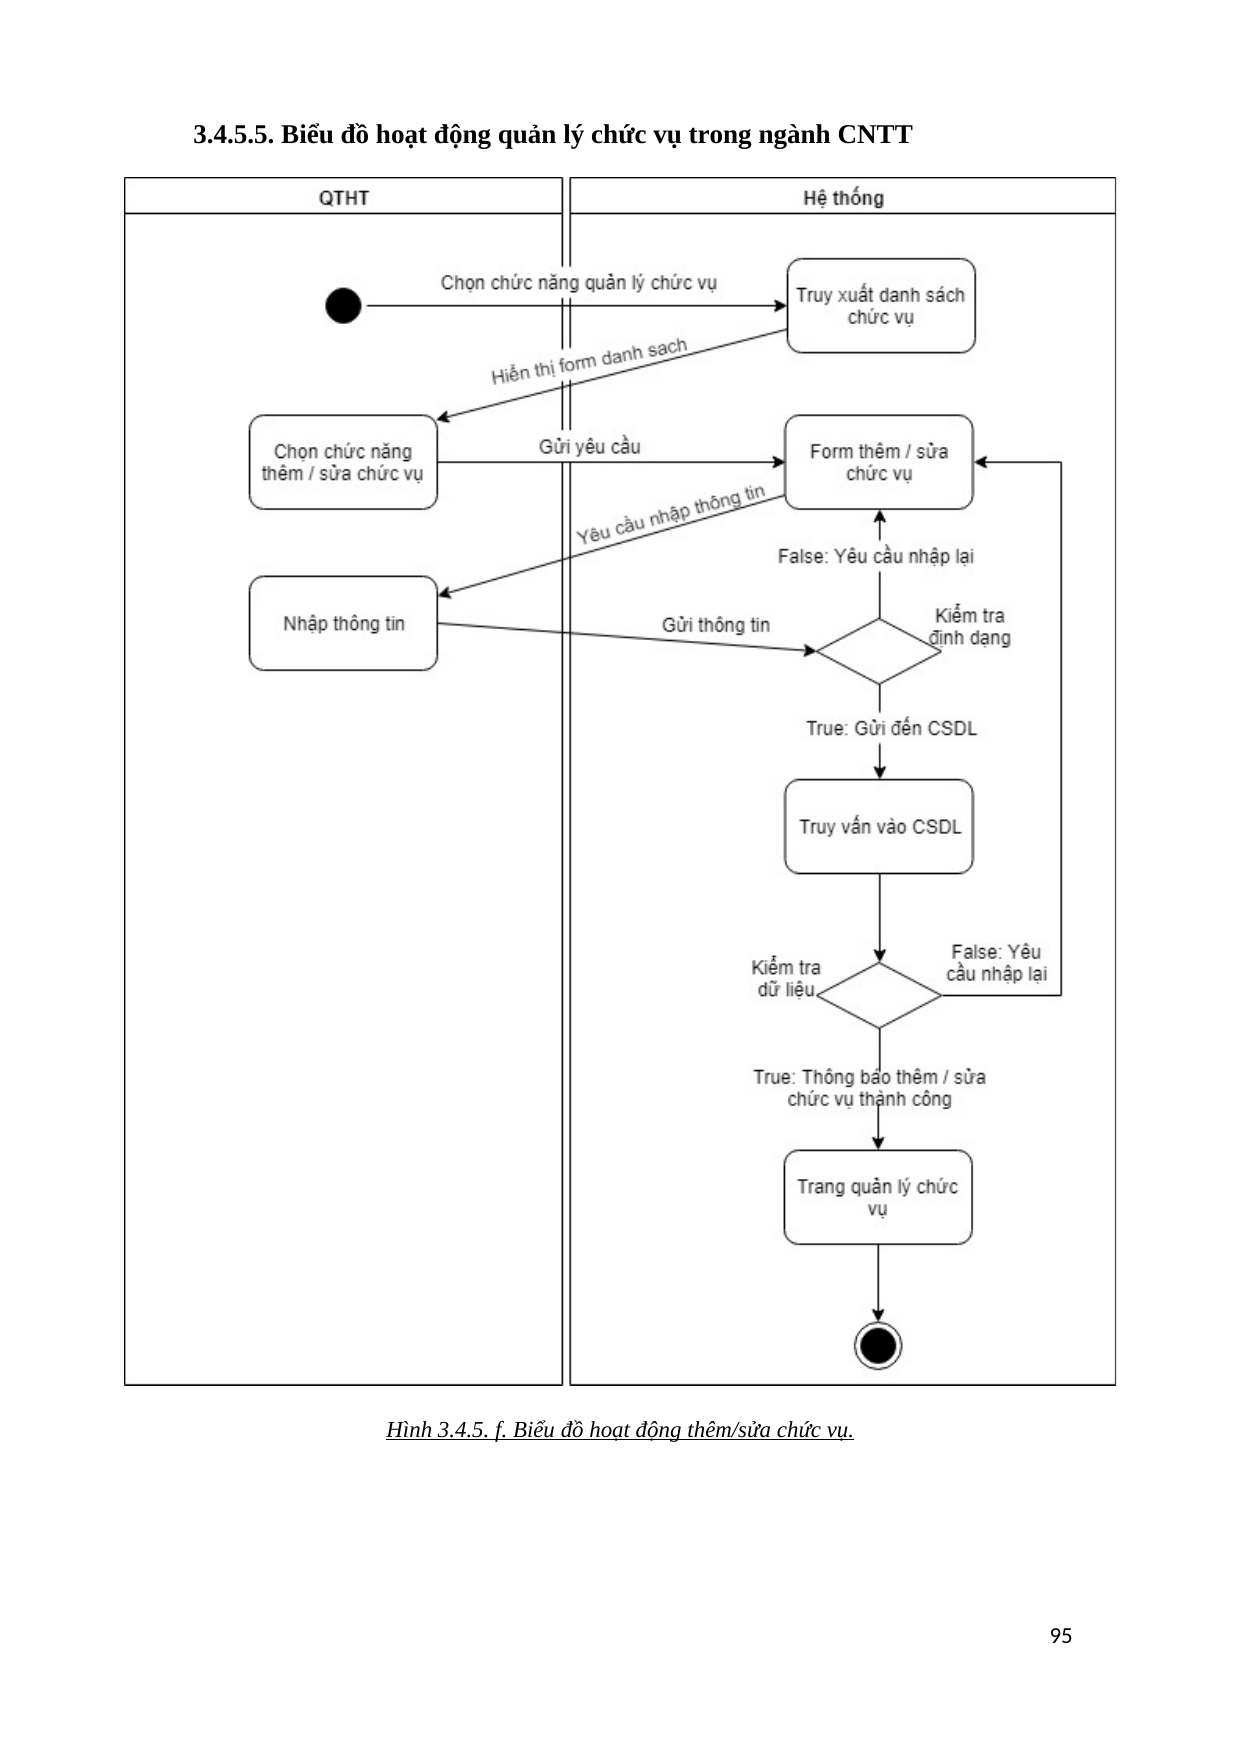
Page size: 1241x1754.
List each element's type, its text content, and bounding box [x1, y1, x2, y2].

picture [124, 177, 1117, 1386]
subtitle 3.4.5.5. Biểu đồ hoạt động quản lý chức vụ trong ngành CNTT [118, 118, 1122, 149]
text Hình 3.4.5. f. Biểu đồ hoạt động thêm/sửa chức vụ. [118, 1416, 1122, 1442]
